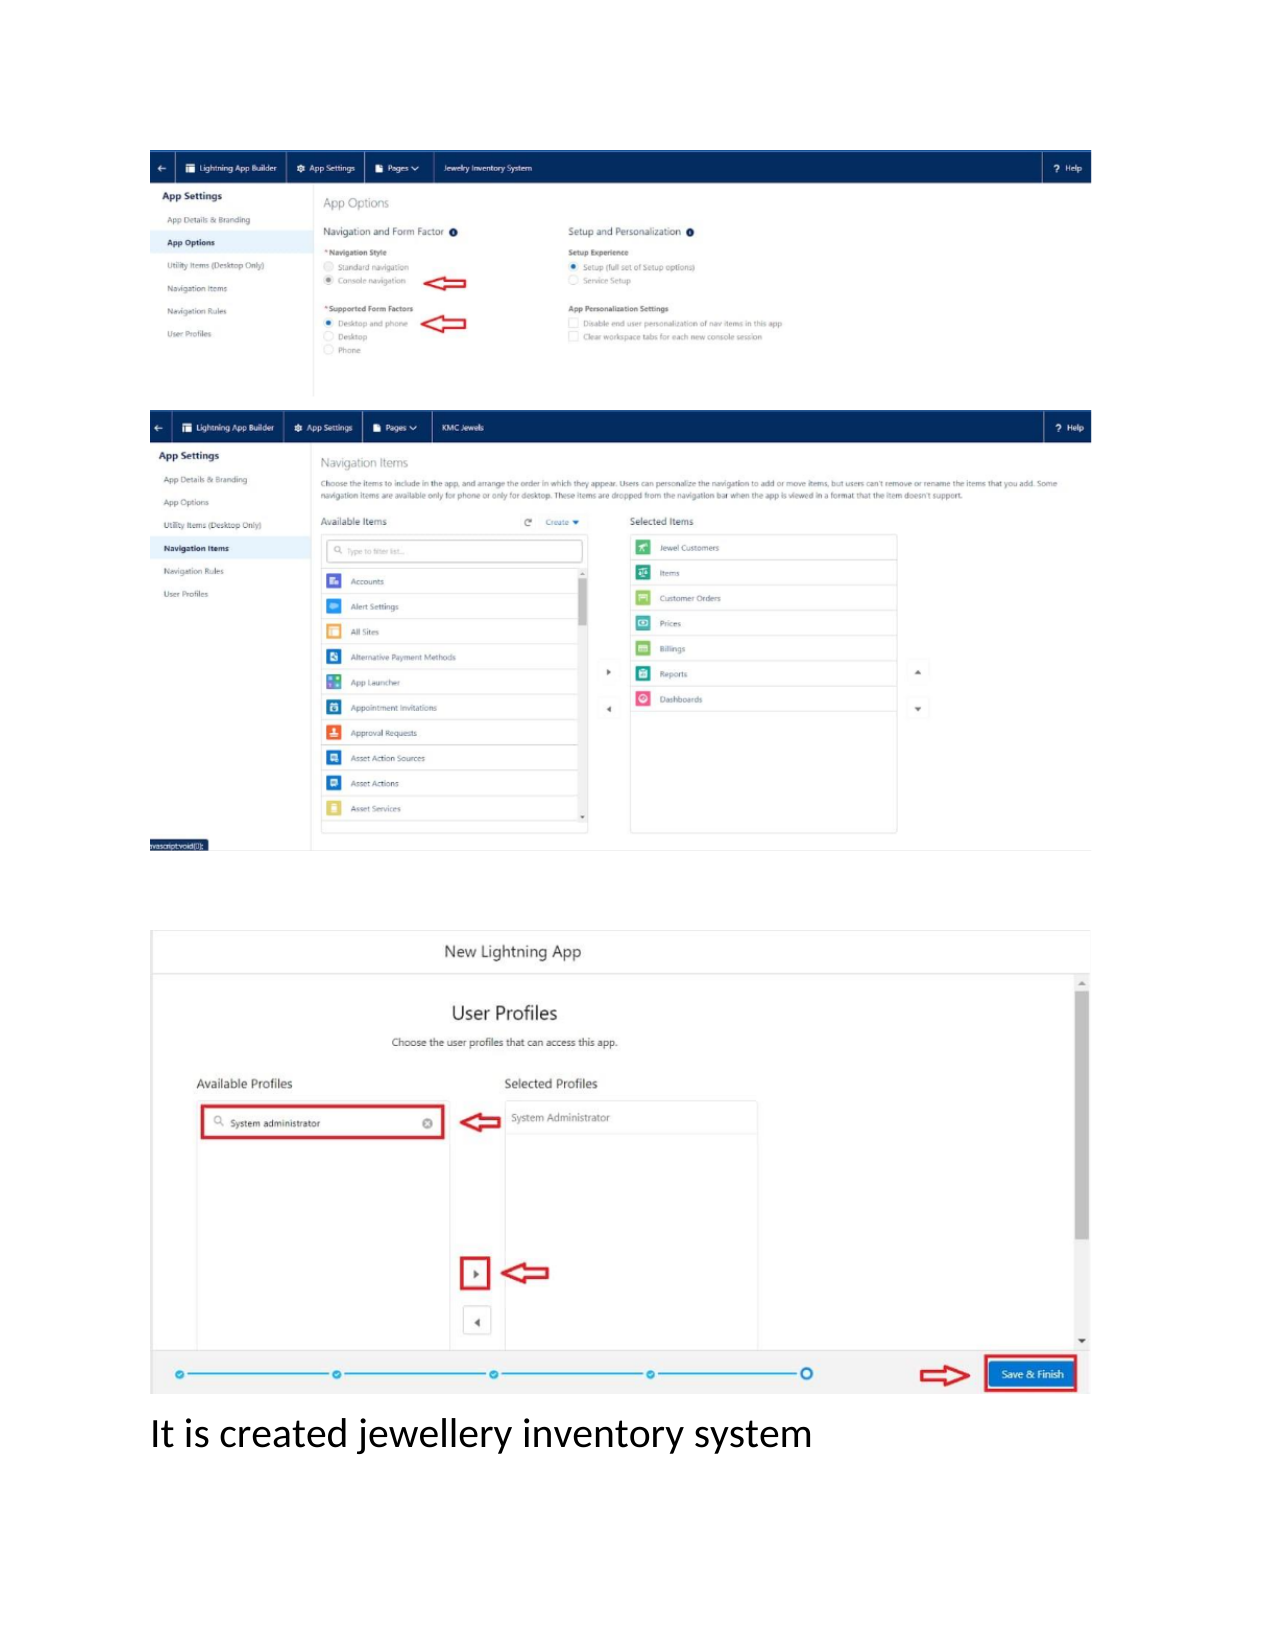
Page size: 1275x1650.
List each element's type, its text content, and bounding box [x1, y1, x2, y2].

picture [150, 150, 1092, 397]
picture [150, 410, 1092, 852]
picture [150, 930, 1092, 1394]
text It is created jewellery inventory system [150, 1407, 1125, 1458]
